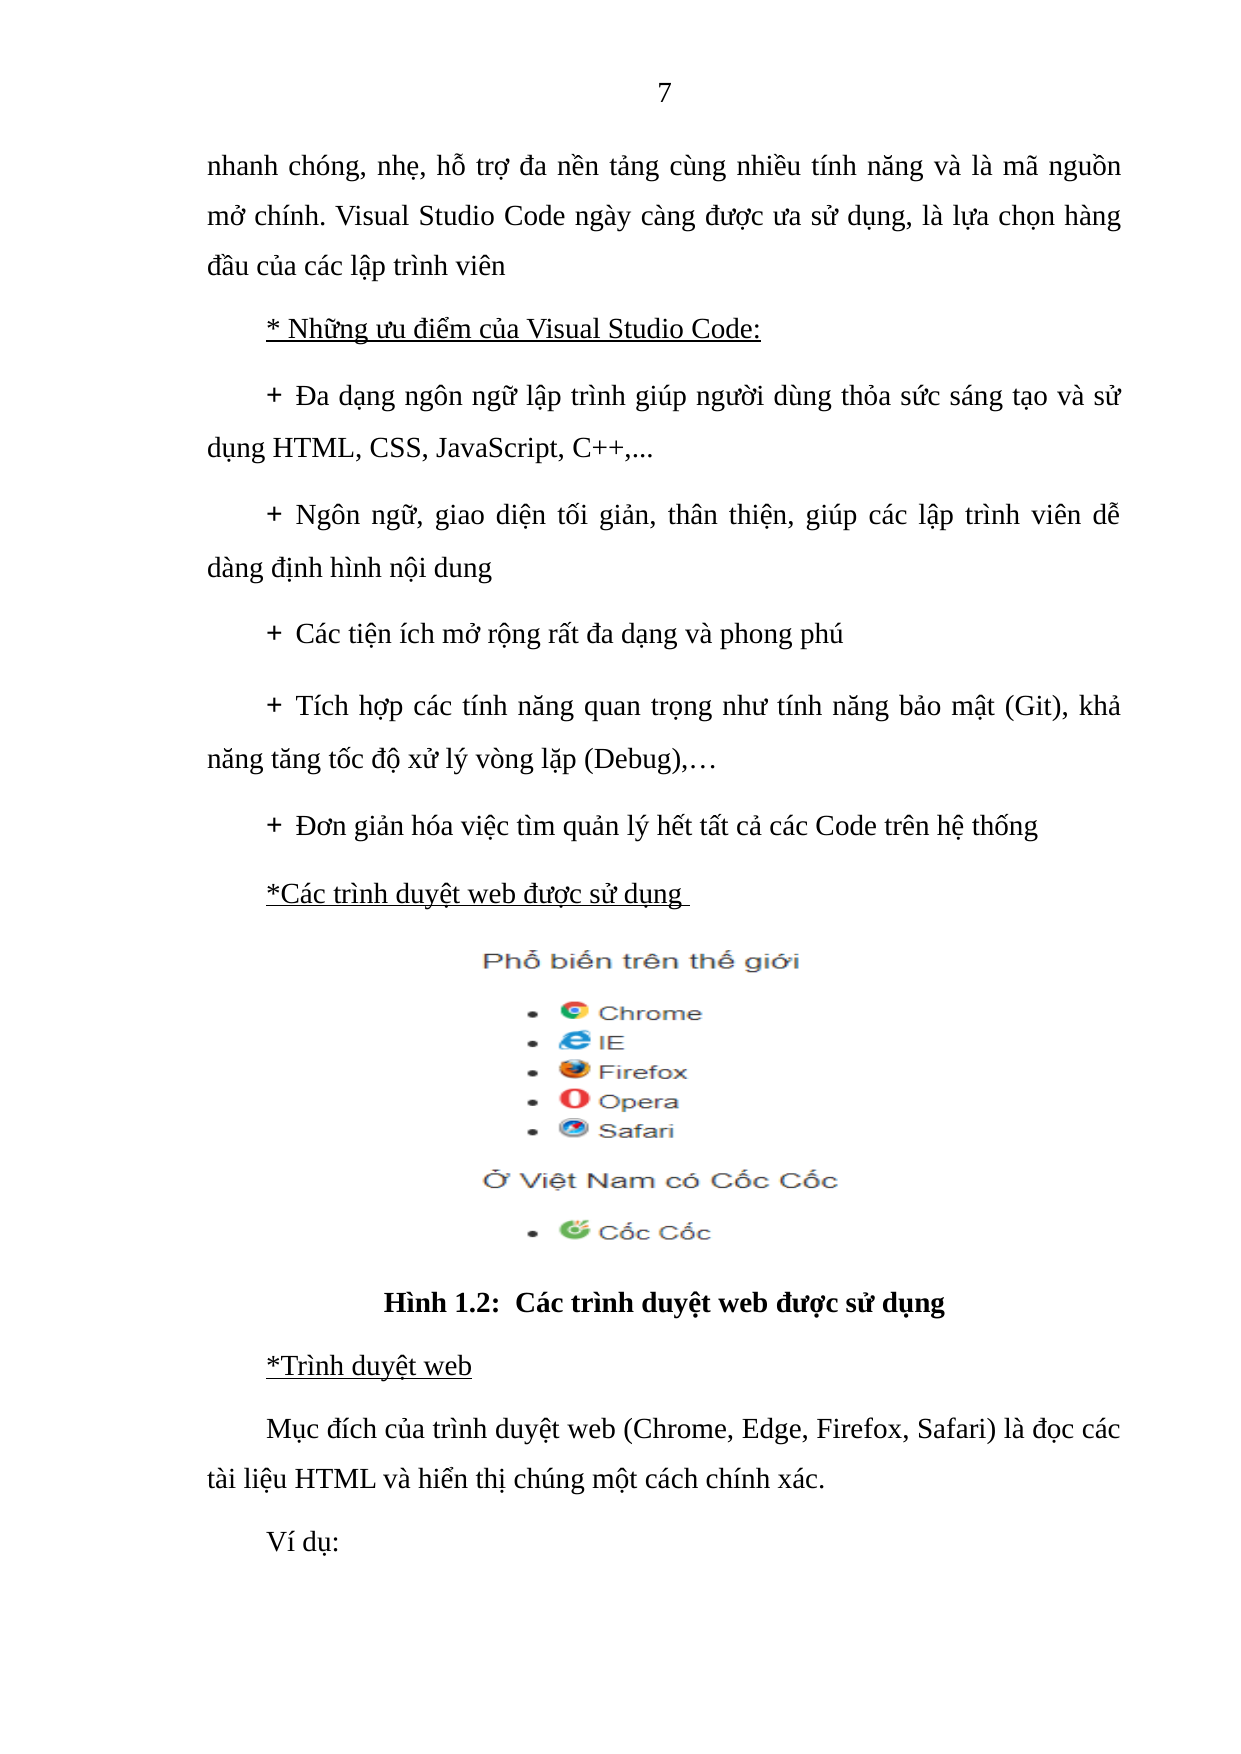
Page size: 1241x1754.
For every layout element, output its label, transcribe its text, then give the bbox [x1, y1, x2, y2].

text *Trình duyệt web [207, 1348, 1122, 1382]
subtitle Hình 1.2: Các trình duyệt web được sử dụng [207, 1286, 1122, 1319]
list Ngôn ngữ, giao diện tối giản, thân thiện, giúp các lập trình viên dễ dàng định hình nội dung [207, 493, 1122, 583]
text * Những ưu điểm của Visual Studio Code: [207, 311, 1122, 345]
picture [444, 938, 885, 1258]
list Tích hợp các tính năng quan trọng như tính năng bảo mật (Git), khả năng tăng tốc độ xử lý vòng lặp (Debug),… [207, 684, 1122, 774]
text Mục đích của trình duyệt web (Chrome, Edge, Firefox, Safari) là đọc các tài liệu HTML và hiển thị chúng một cách chính xác. [207, 1411, 1122, 1495]
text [207, 148, 1122, 282]
text *Các trình duyệt web được sử dụng [207, 876, 1122, 909]
list Các tiện ích mở rộng rất đa dạng và phong phú [207, 612, 1122, 652]
text Ví dụ: [207, 1524, 1122, 1558]
list Đơn giản hóa việc tìm quản lý hết tất cả các Code trên hệ thống [207, 804, 1122, 843]
list Đa dạng ngôn ngữ lập trình giúp người dùng thỏa sức sáng tạo và sử dụng HTML, CSS, JavaScript, C++,... [207, 374, 1122, 464]
